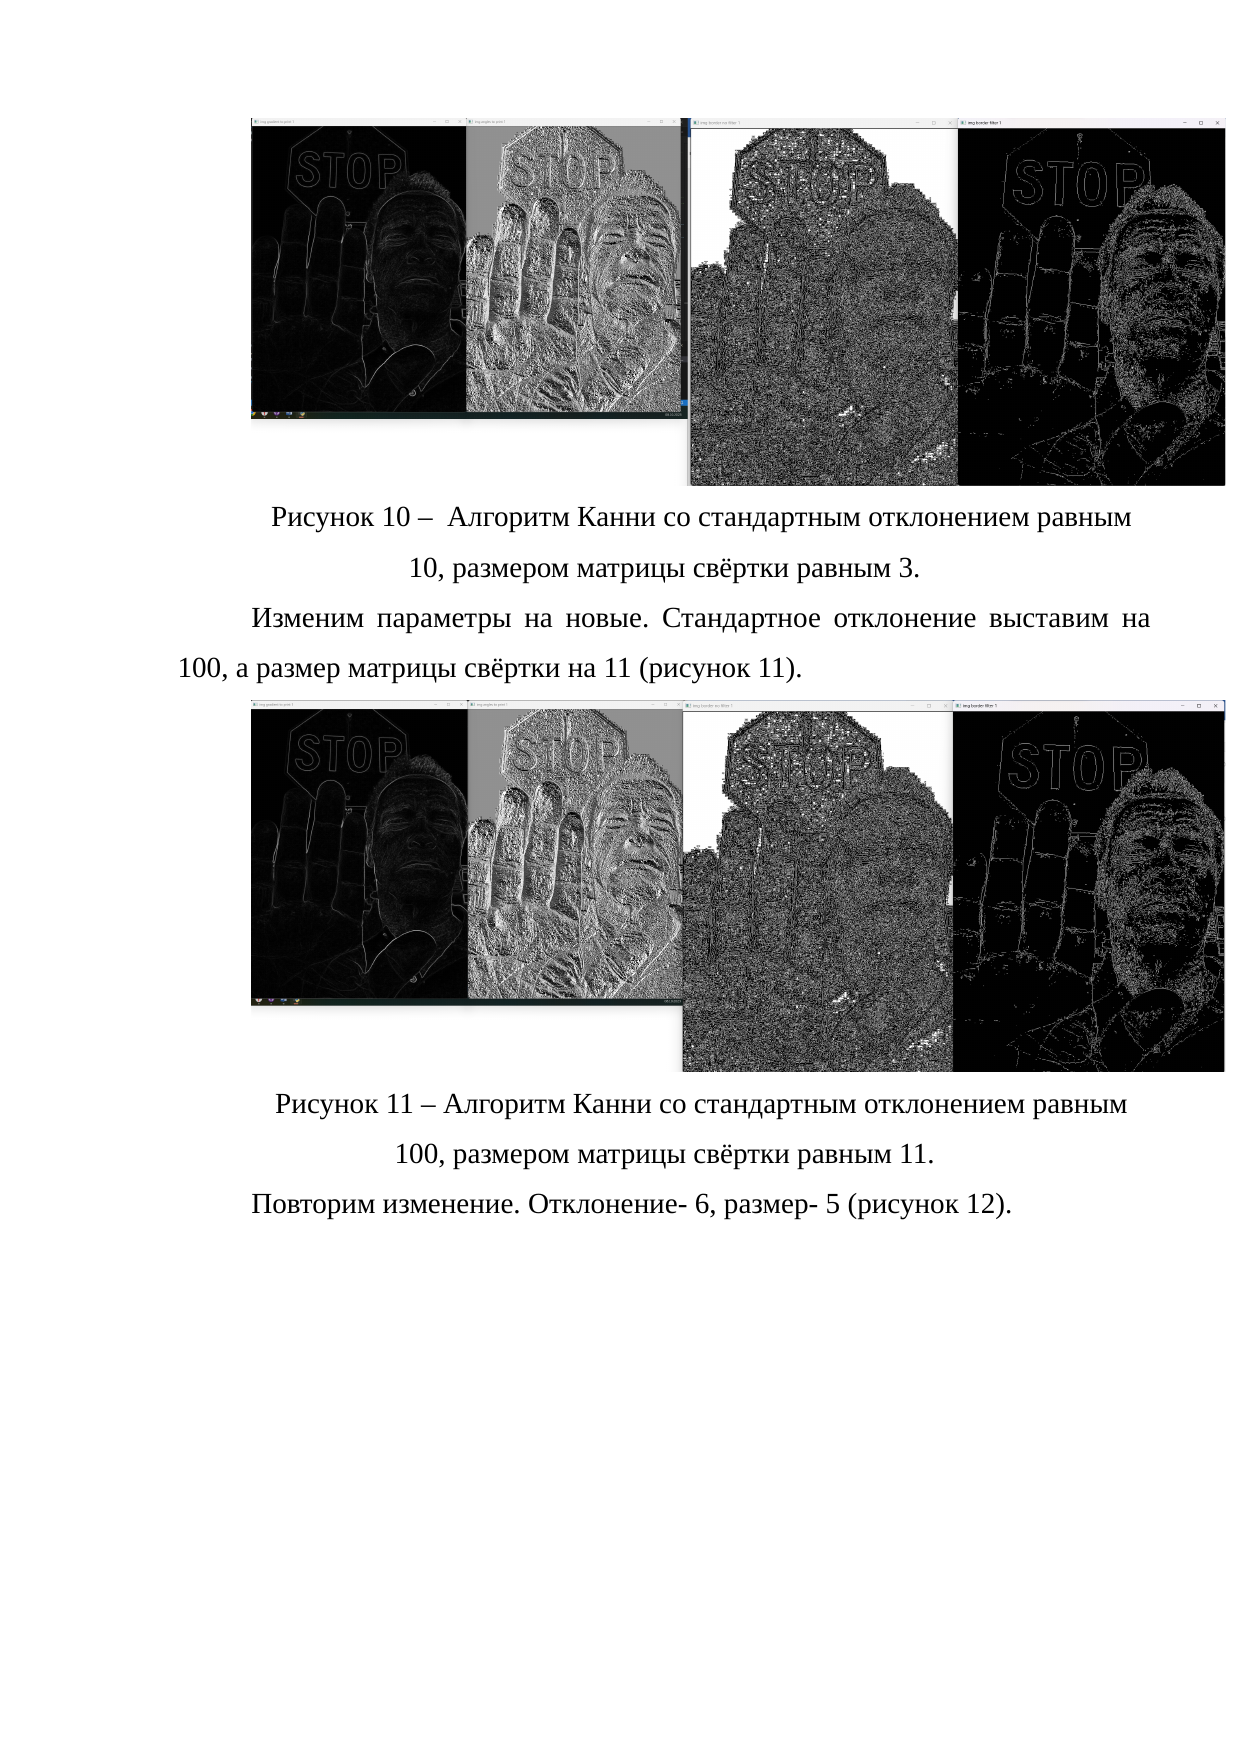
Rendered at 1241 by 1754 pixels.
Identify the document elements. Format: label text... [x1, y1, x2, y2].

text Повторим изменение. Отклонение- 6, размер- 5 (рисунок 12). [177, 1187, 1152, 1220]
text Изменим параметры на новые. Стандартное отклонение выставим на 100, а размер матрицы свёртки на 11 (рисунок 11). [177, 600, 1152, 684]
text Рисунок 10 – Алгоритм Канни со стандартным отклонением равным 10, размером матрицы свёртки равным 3. [177, 499, 1152, 583]
picture [251, 700, 1226, 1072]
picture [251, 118, 1226, 486]
text Рисунок 11 – Алгоритм Канни со стандартным отклонением равным 100, размером матрицы свёртки равным 11. [177, 1086, 1152, 1170]
